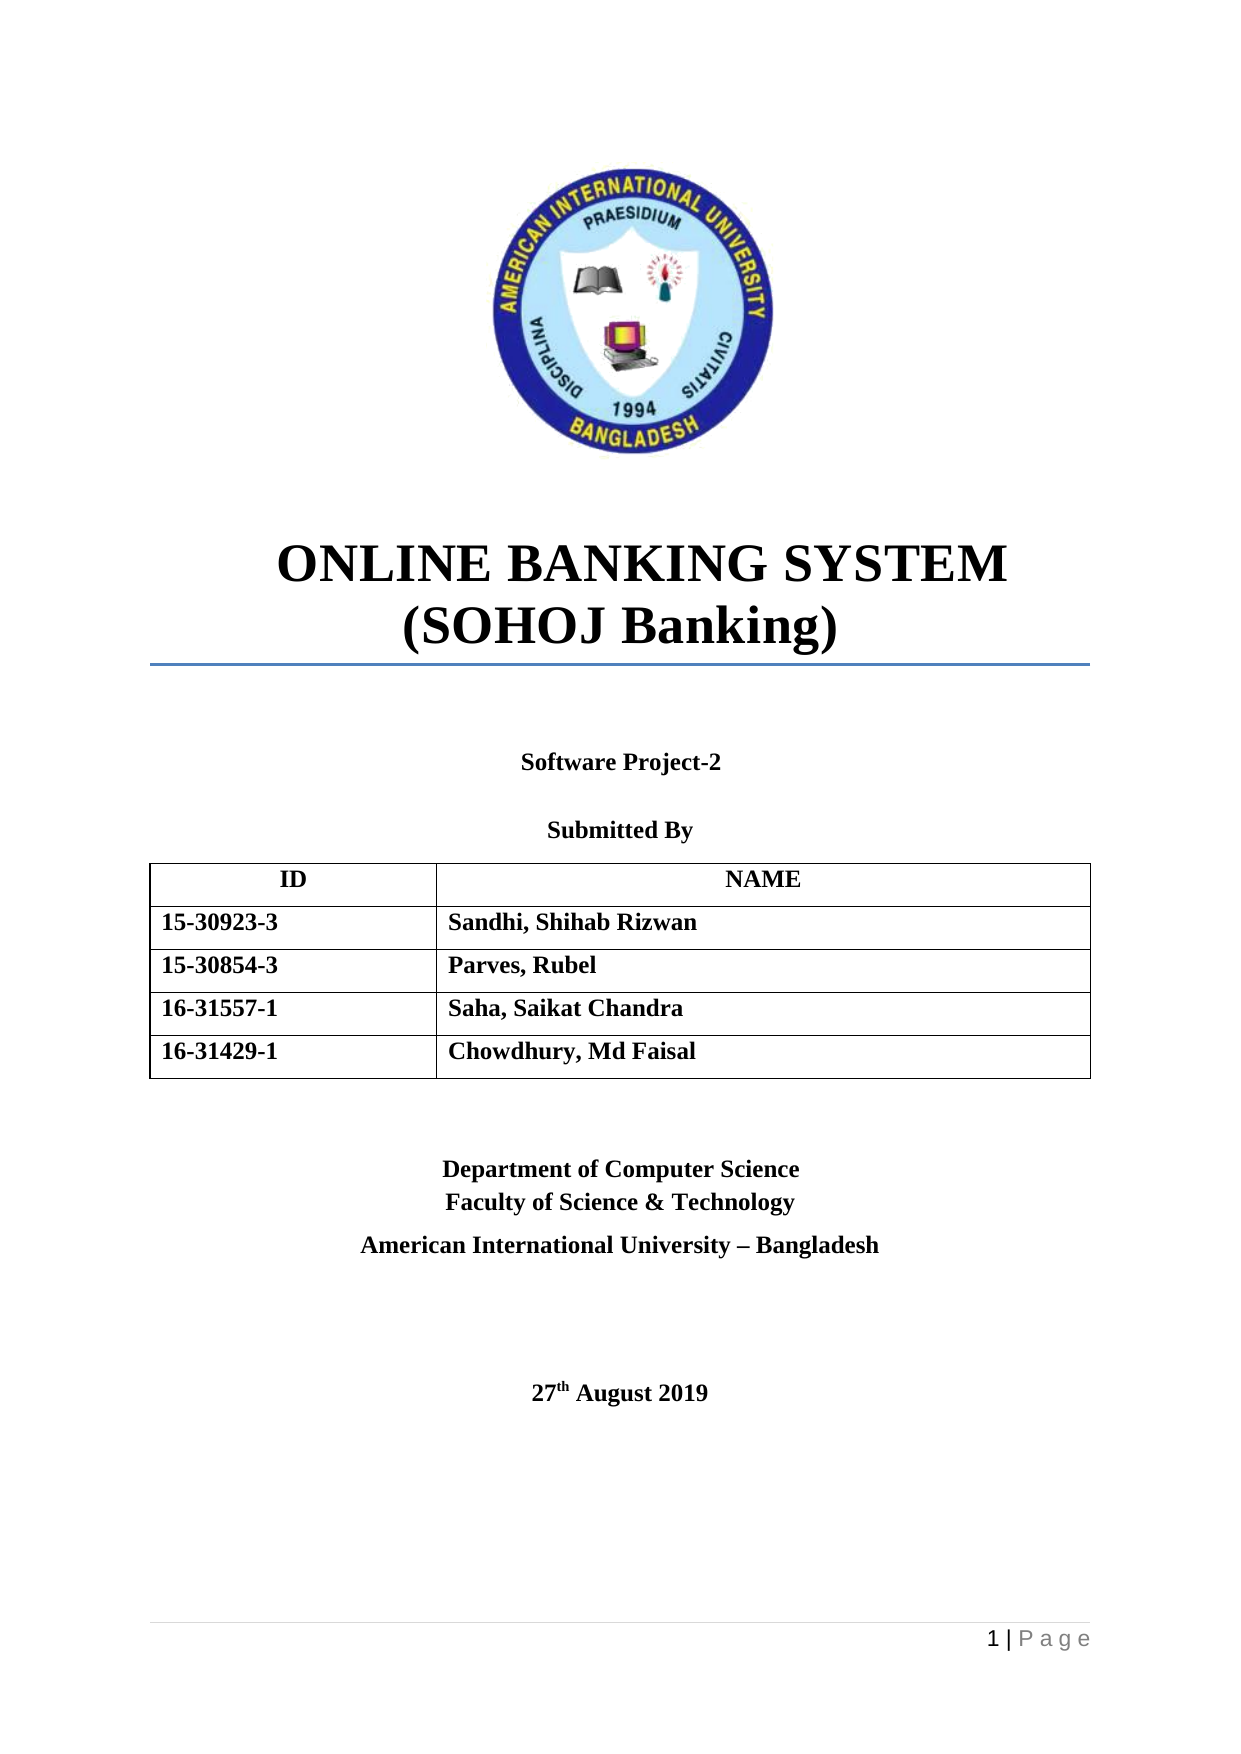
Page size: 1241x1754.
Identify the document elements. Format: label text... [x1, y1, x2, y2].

table_cell Saha, Saikat Chandra [437, 993, 1090, 1035]
table_cell Parves, Rubel [437, 950, 1090, 992]
table_cell 16-31557-1 [151, 993, 436, 1035]
text American International University – Bangladesh [150, 1230, 1089, 1259]
title ONLINE BANKING SYSTEM [150, 531, 1090, 593]
table_cell 15-30854-3 [151, 950, 436, 992]
text 27th August 2019 [150, 1378, 1089, 1407]
text Department of Computer Science [150, 1154, 1092, 1183]
text Submitted By [150, 821, 1090, 842]
table_cell 15-30923-3 [151, 907, 436, 949]
title (SOHOJ Banking) [150, 593, 1090, 663]
picture [486, 162, 779, 461]
text Faculty of Science & Technology [150, 1187, 1090, 1216]
table_cell Sandhi, Shihab Rizwan [437, 907, 1090, 949]
table_cell Chowdhury, Md Faisal [437, 1036, 1090, 1078]
text Software Project-2 [150, 747, 1092, 776]
table_header NAME [437, 864, 1090, 906]
table_header ID [151, 864, 436, 906]
table_cell 16-31429-1 [151, 1036, 436, 1078]
